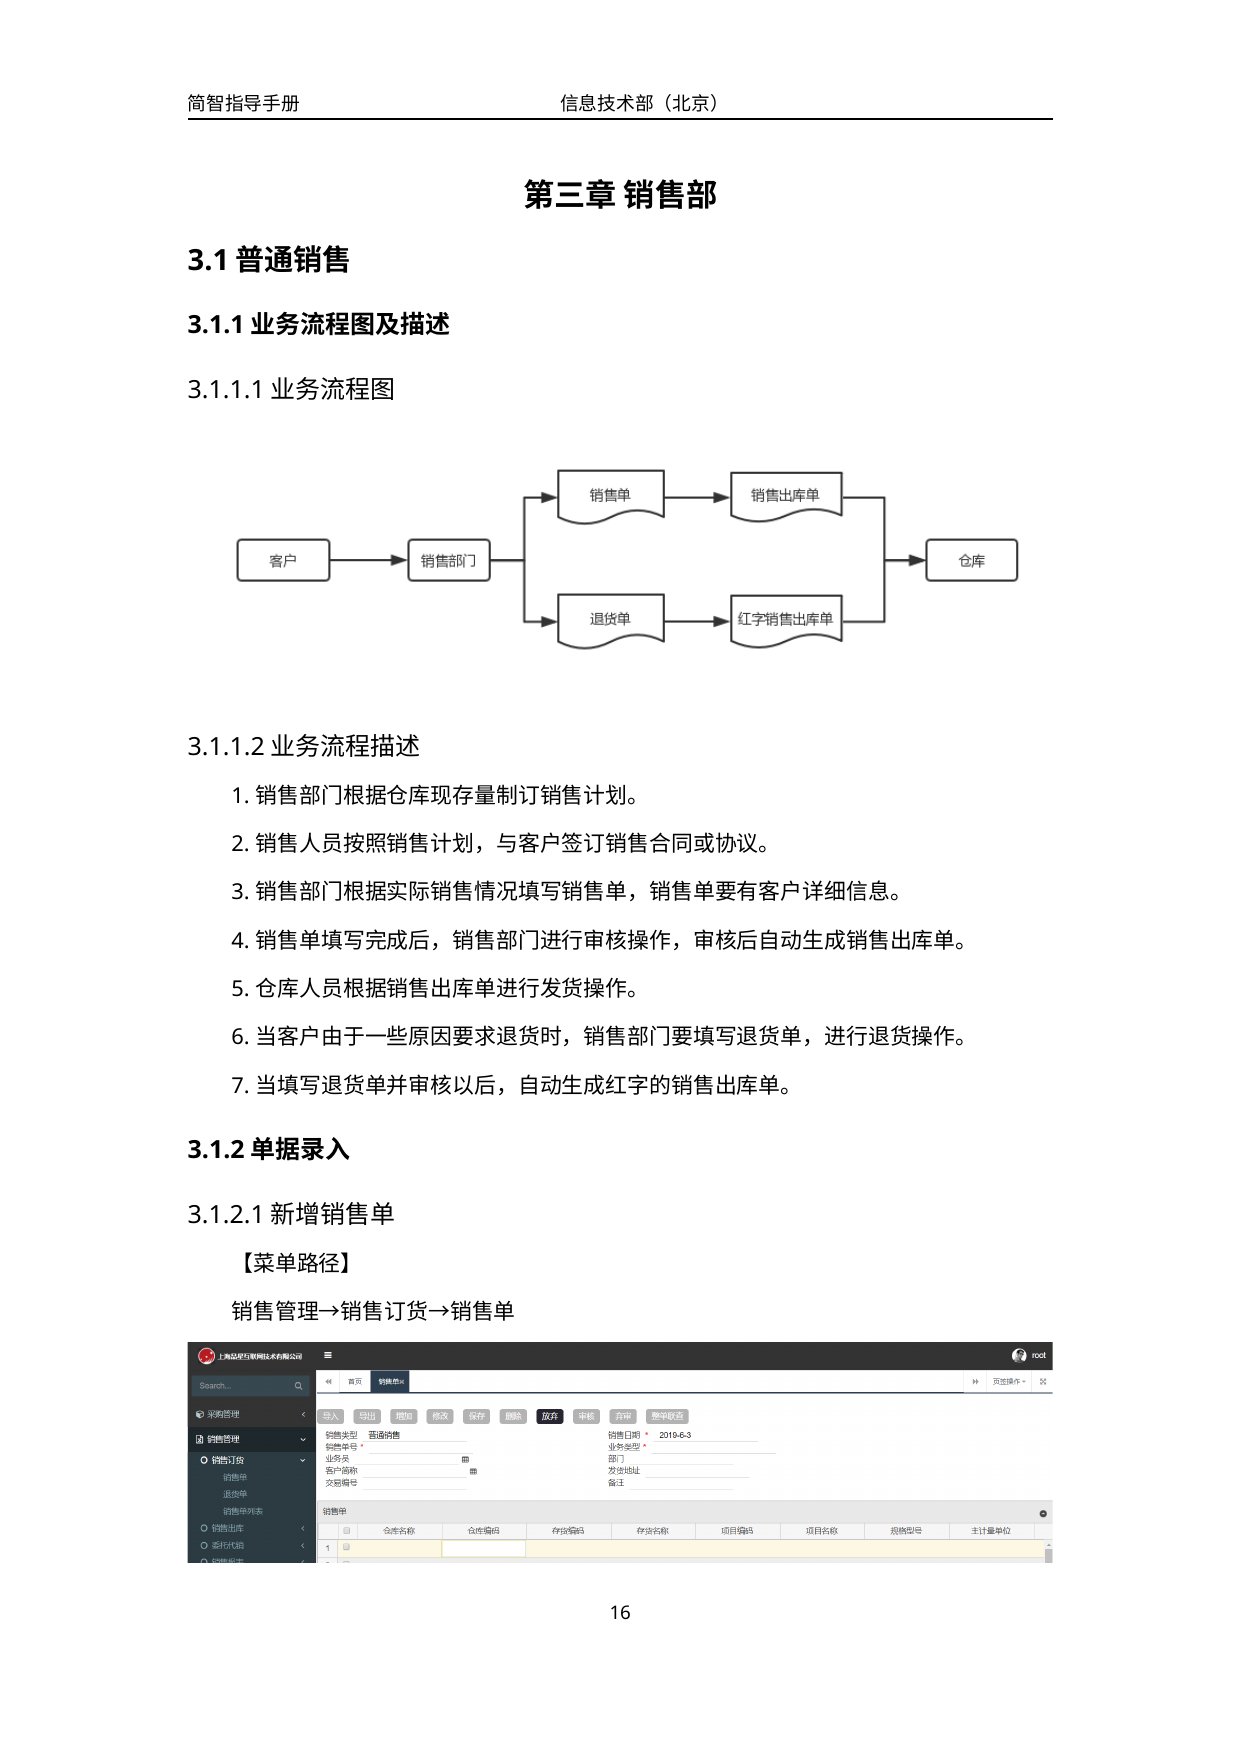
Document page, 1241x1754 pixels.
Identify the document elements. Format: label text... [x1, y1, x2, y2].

text 3. 销售部门根据实际销售情况填写销售单，销售单要有客户详细信息。 [187, 874, 1053, 906]
text 销售管理→销售订货→销售单 [187, 1294, 1053, 1326]
subtitle 3.1.2.1新增销售单 [187, 1181, 1053, 1246]
text 5. 仓库人员根据销售出库单进行发货操作。 [187, 971, 1053, 1003]
text 7. 当填写退货单并审核以后，自动生成红字的销售出库单。 [187, 1067, 1053, 1100]
subtitle 3.1普通销售 [187, 225, 1053, 290]
subtitle 3.1.1业务流程图及描述 [187, 290, 1053, 355]
subtitle 3.1.1.2业务流程描述 [187, 712, 1053, 777]
subtitle 3.1.1.1业务流程图 [187, 355, 1053, 420]
subtitle 3.1.2单据录入 [187, 1116, 1053, 1181]
subtitle 第三章 销售部 [187, 160, 1053, 225]
text 2. 销售人员按照销售计划，与客户签订销售合同或协议。 [187, 826, 1053, 858]
text 6. 当客户由于一些原因要求退货时，销售部门要填写退货单，进行退货操作。 [187, 1019, 1053, 1051]
picture [187, 419, 1050, 683]
picture [187, 1342, 1053, 1563]
text 【菜单路径】 [187, 1246, 1053, 1278]
text 4. 销售单填写完成后，销售部门进行审核操作，审核后自动生成销售出库单。 [187, 922, 1053, 955]
text 1. 销售部门根据仓库现存量制订销售计划。 [187, 777, 1053, 810]
